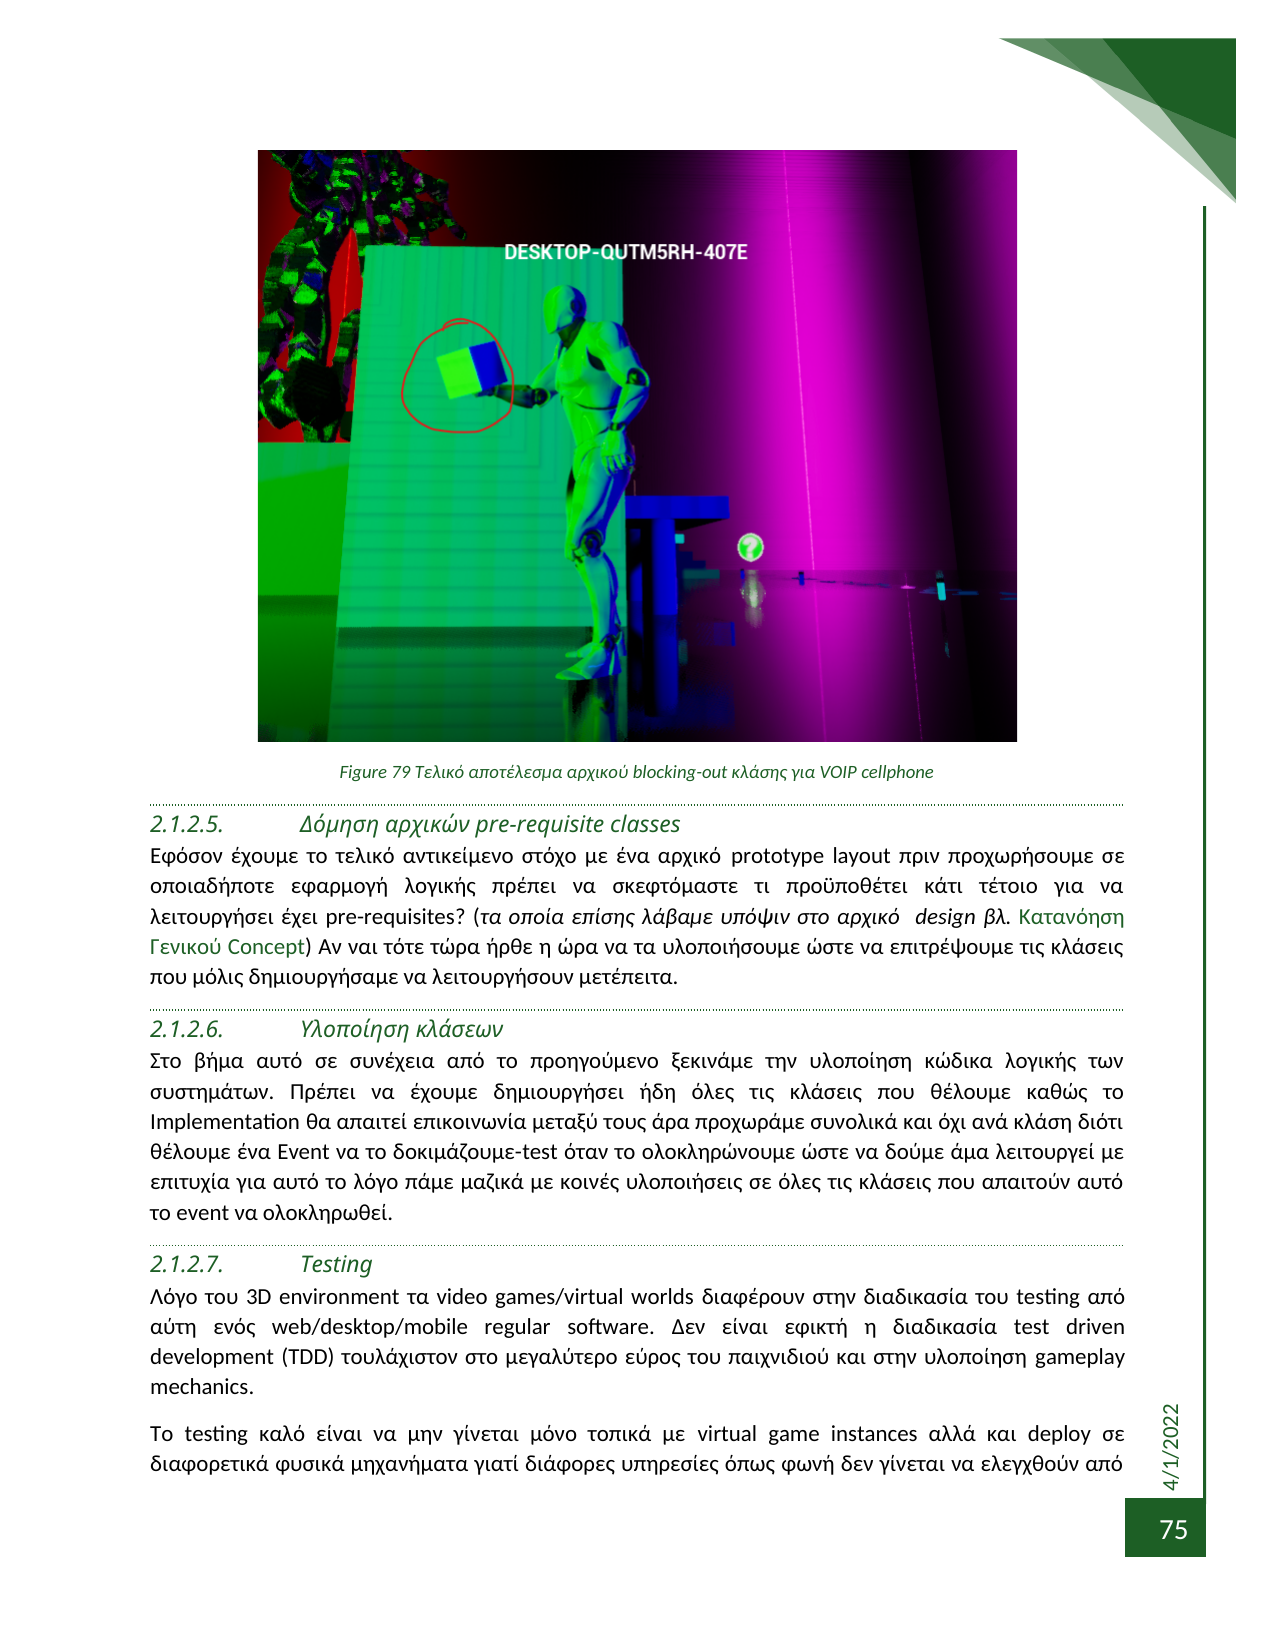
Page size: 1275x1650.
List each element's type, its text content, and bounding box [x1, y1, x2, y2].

text Figure 80 Τελικό αποτέλεσμα αρχικού blocking-out κλάσης για VOIP cellphone [150, 760, 1125, 783]
subtitle Testing [150, 1244, 1125, 1279]
text Εφόσον έχουμε το τελικό αντικείμενο στόχο με ένα αρχικό prototype layout πριν προχωρήσουμε σε οποιαδήποτε εφαρμογή λογικής πρέπει να σκεφτόμαστε τι προϋποθέτει κάτι τέτοιο για να λειτουργήσει έχει pre-requisites? (τα οποία επίσης λάβαμε υπόψιν στο αρχικό design βλ. Κατανόηση Γενικού Concept) Αν ναι τότε τώρα ήρθε η ώρα να τα υλοποιήσουμε ώστε να επιτρέψουμε τις κλάσεις που μόλις δημιουργήσαμε να λειτουργήσουν μετέπειτα. [150, 841, 1125, 990]
text Στο βήμα αυτό σε συνέχεια από το προηγούμενο ξεκινάμε την υλοποίηση κώδικα λογικής των συστημάτων. Πρέπει να έχουμε δημιουργήσει ήδη όλες τις κλάσεις που θέλουμε καθώς το Implementation θα απαιτεί επικοινωνία μεταξύ τους άρα προχωράμε συνολικά και όχι ανά κλάση διότι θέλουμε ένα Event να το δοκιμάζουμε-test όταν το ολοκληρώνουμε ώστε να δούμε άμα λειτουργεί με επιτυχία για αυτό το λόγο πάμε μαζικά με κοινές υλοποιήσεις σε όλες τις κλάσεις που απαιτούν αυτό το event να ολοκληρωθεί. [150, 1047, 1125, 1226]
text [150, 1419, 1125, 1478]
picture [257, 38, 1236, 742]
text Λόγο του 3D environment τα video games/virtual worlds διαφέρουν στην διαδικασία του testing από αύτη ενός web/desktop/mobile regular software. Δεν είναι εφικτή η διαδικασία test driven development (TDD) τουλάχιστον στο μεγαλύτερο εύρος του παιχνιδιού και στην υλοποίηση gameplay mechanics. [150, 1282, 1125, 1401]
subtitle Υλοποίηση κλάσεων [150, 1009, 1125, 1044]
subtitle Δόμηση αρχικών pre-requisite classes [150, 804, 1125, 839]
